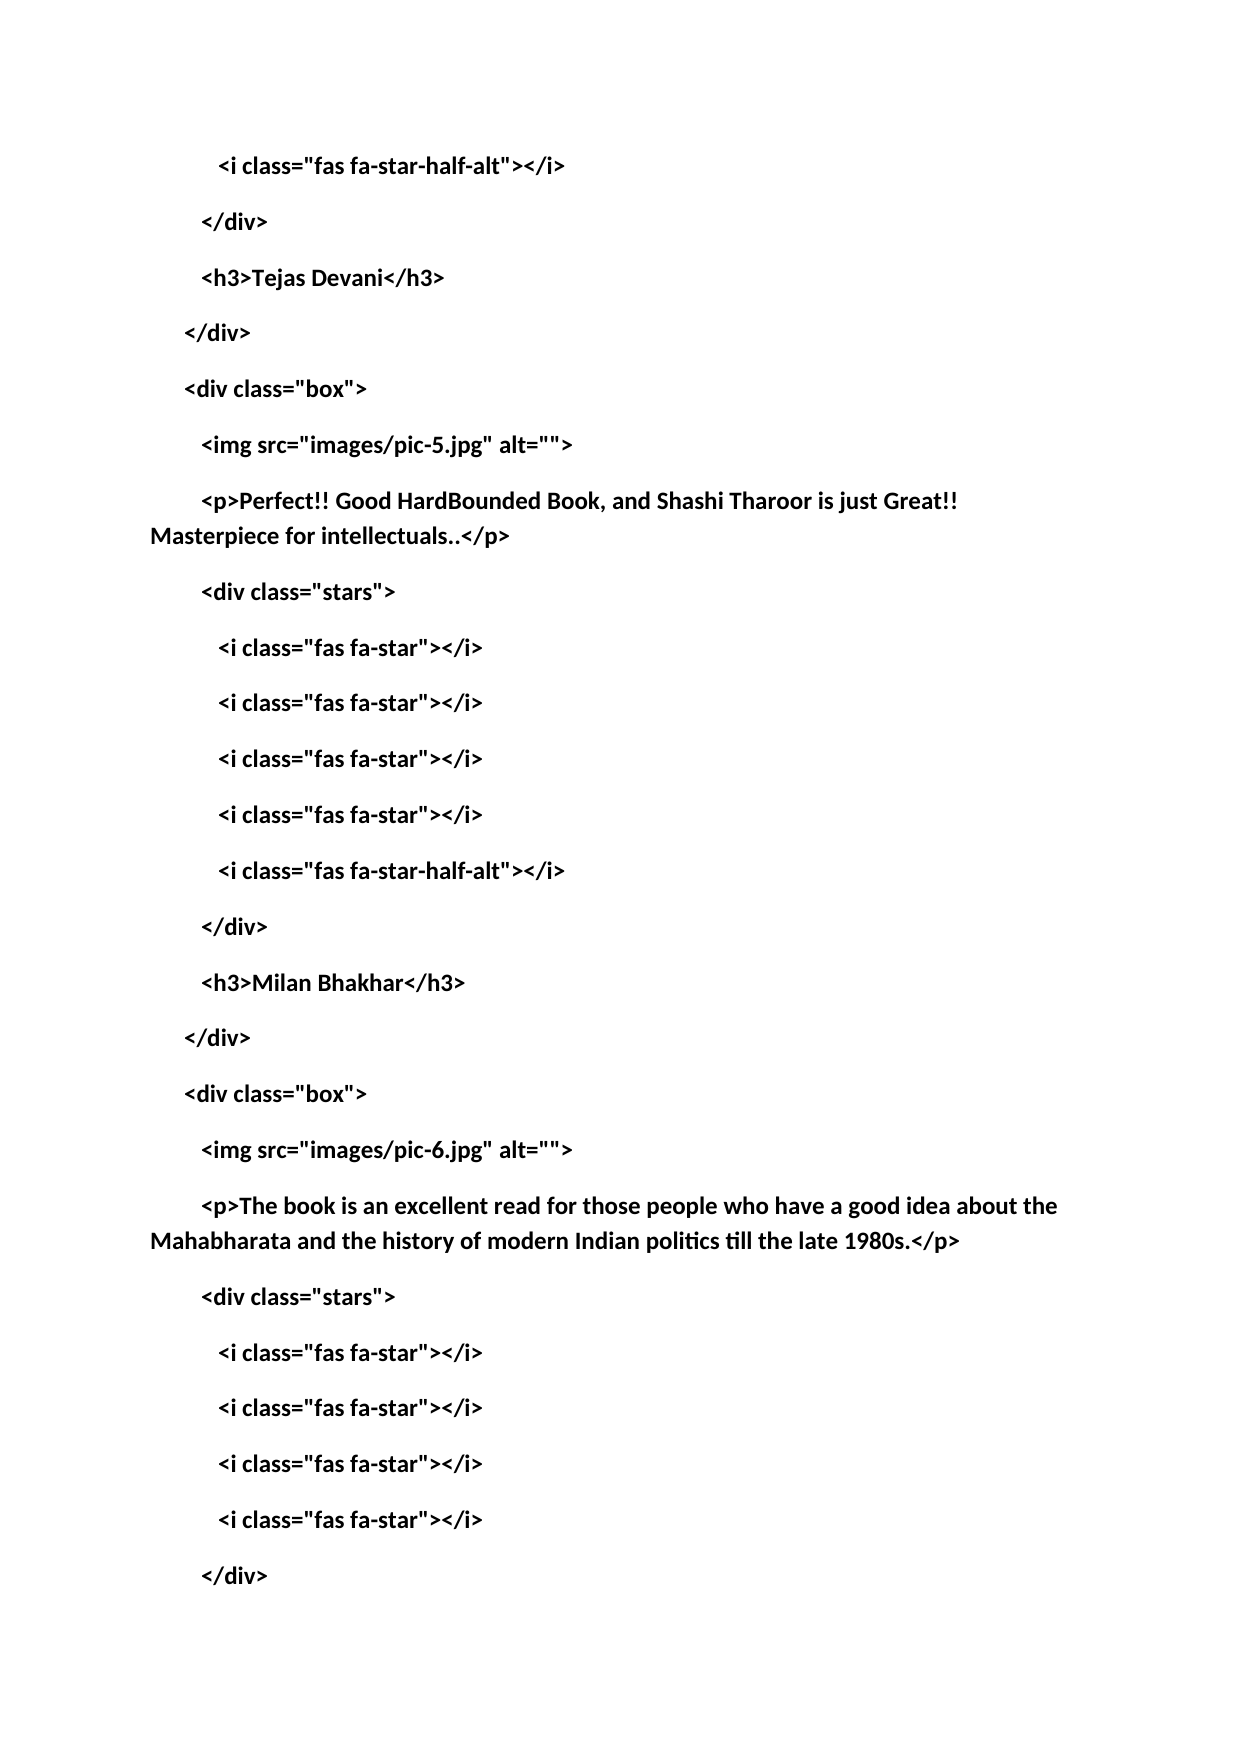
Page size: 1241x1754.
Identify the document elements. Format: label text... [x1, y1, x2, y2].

text <i class="fas fa-star-half-alt"></i> [150, 150, 1090, 181]
text <i class="fas fa-star"></i> [150, 632, 1090, 662]
text <p>The book is an excellent read for those people who have a good idea about the Mahabharata and the history of modern Indian politics till the late 1980s.</p> [150, 1190, 1090, 1256]
text </div> [150, 206, 1090, 236]
text <i class="fas fa-star"></i> [150, 1337, 1090, 1367]
text <img src="images/pic-5.jpg" alt=""> [150, 429, 1090, 460]
text <i class="fas fa-star"></i> [150, 1392, 1090, 1423]
text <h3>Milan Bhakhar</h3> [150, 967, 1090, 997]
text </div> [150, 1022, 1090, 1053]
text <i class="fas fa-star"></i> [150, 1504, 1090, 1535]
text <i class="fas fa-star"></i> [150, 743, 1090, 774]
text <p>Perfect!! Good HardBounded Book, and Shashi Tharoor is just Great!! Masterpiece for intellectuals..</p> [150, 485, 1090, 551]
text <h3>Tejas Devani</h3> [150, 262, 1090, 292]
text <div class="stars"> [150, 1281, 1090, 1311]
text <div class="box"> [150, 1078, 1090, 1109]
text </div> [150, 317, 1090, 348]
text </div> [150, 1560, 1090, 1591]
text <i class="fas fa-star"></i> [150, 1448, 1090, 1479]
text </div> [150, 911, 1090, 941]
text <i class="fas fa-star-half-alt"></i> [150, 855, 1090, 886]
text <div class="stars"> [150, 576, 1090, 606]
text <div class="box"> [150, 373, 1090, 404]
text <i class="fas fa-star"></i> [150, 799, 1090, 830]
text <i class="fas fa-star"></i> [150, 687, 1090, 718]
text <img src="images/pic-6.jpg" alt=""> [150, 1134, 1090, 1165]
